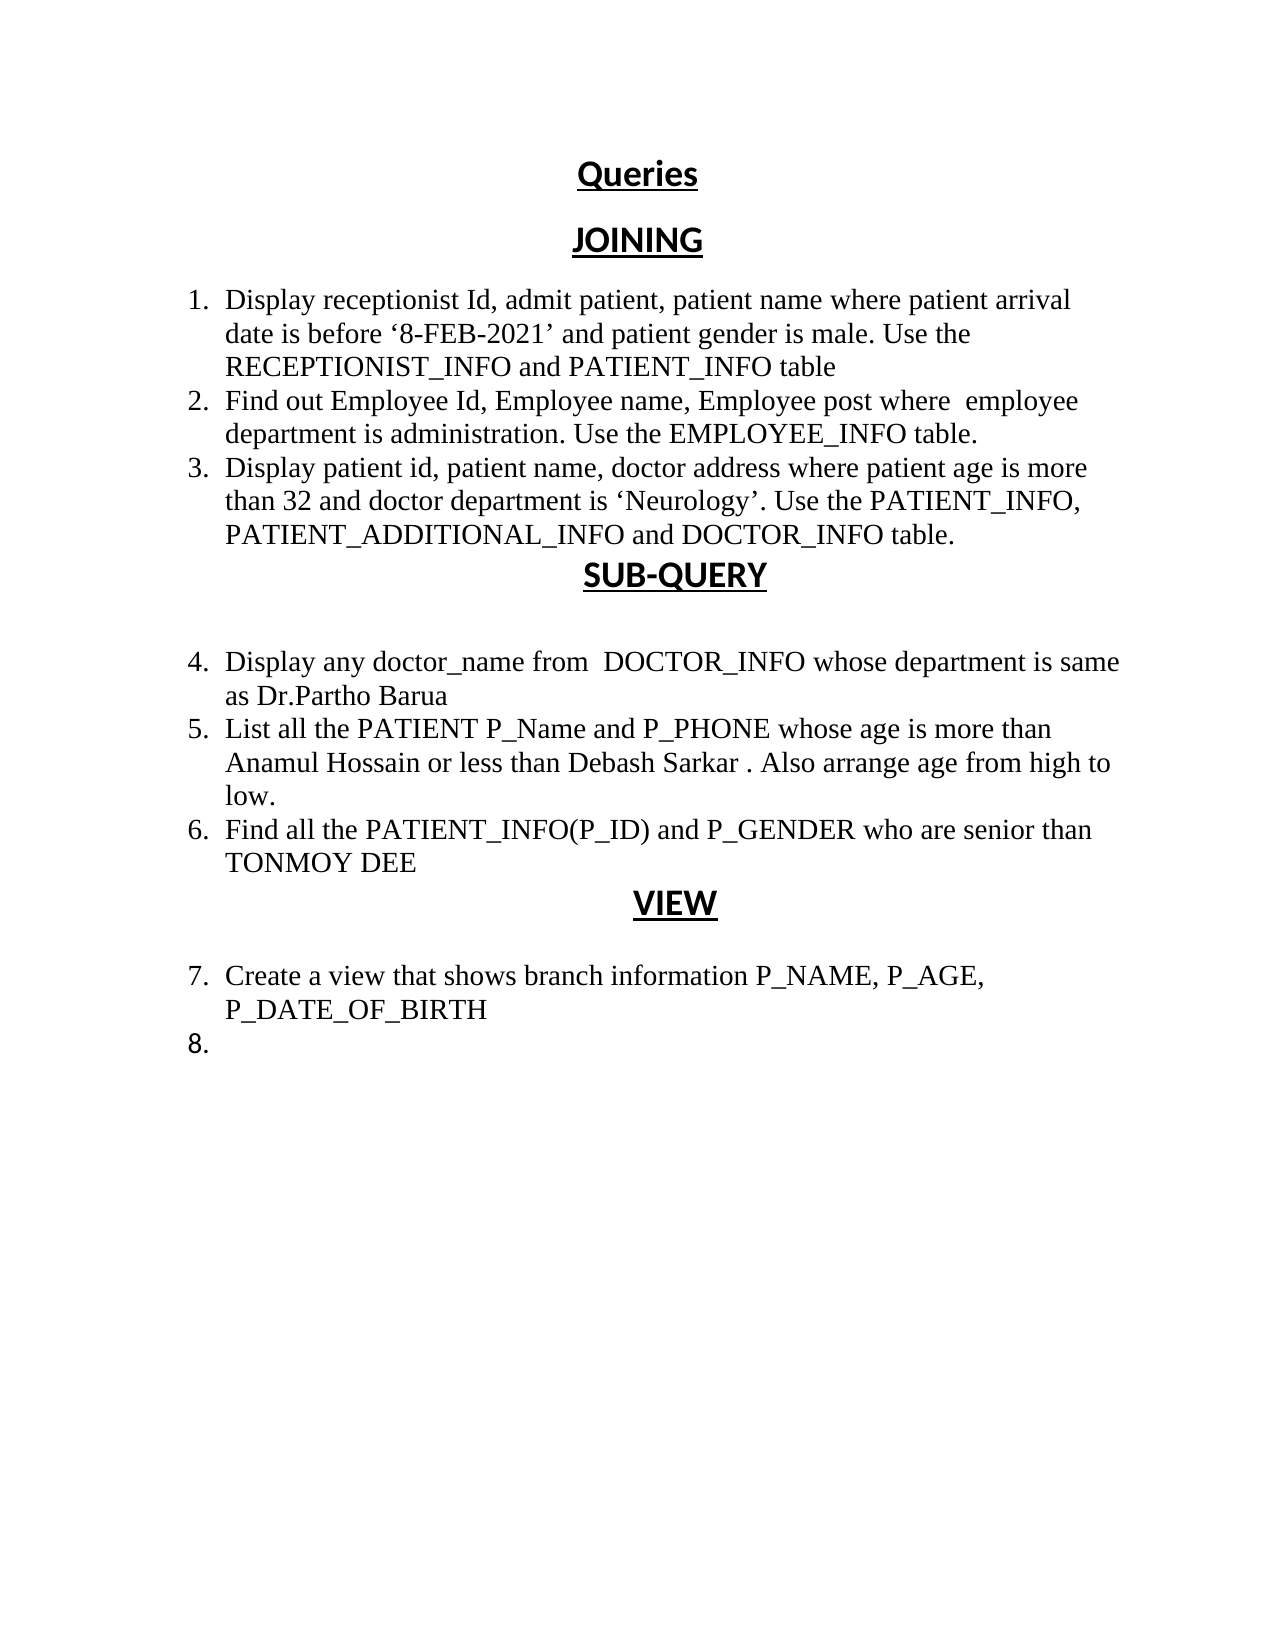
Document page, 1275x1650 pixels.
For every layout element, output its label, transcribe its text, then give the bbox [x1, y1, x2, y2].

text Queries [150, 150, 1125, 196]
list Find out Employee Id, Employee name, Employee post where employee department is administration. Use the EMPLOYEE_INFO table. [187, 383, 1125, 450]
list SUB-QUERY [225, 551, 1125, 596]
list Display receptionist Id, admit patient, patient name where patient arrival date is before ‘8-FEB-2021’ and patient gender is male. Use the RECEPTIONIST_INFO and PATIENT_INFO table [187, 282, 1125, 383]
text JOINING [150, 216, 1125, 262]
list Display patient id, patient name, doctor address where patient age is more than 32 and doctor department is ‘Neurology’. Use the PATIENT_INFO, PATIENT_ADDITIONAL_INFO and DOCTOR_INFO table. [187, 450, 1125, 551]
list VIEW [225, 879, 1125, 925]
list Create a view that shows branch information P_NAME, P_AGE, P_DATE_OF_BIRTH [187, 958, 1125, 1026]
list Display any doctor_name from DOCTOR_INFO whose department is same as Dr.Partho Barua [187, 644, 1125, 711]
list Find all the PATIENT_INFO(P_ID) and P_GENDER who are senior than TONMOY DEE [187, 812, 1125, 879]
list List all the PATIENT P_Name and P_PHONE whose age is more than Anamul Hossain or less than Debash Sarkar . Also arrange age from high to low. [187, 711, 1125, 812]
